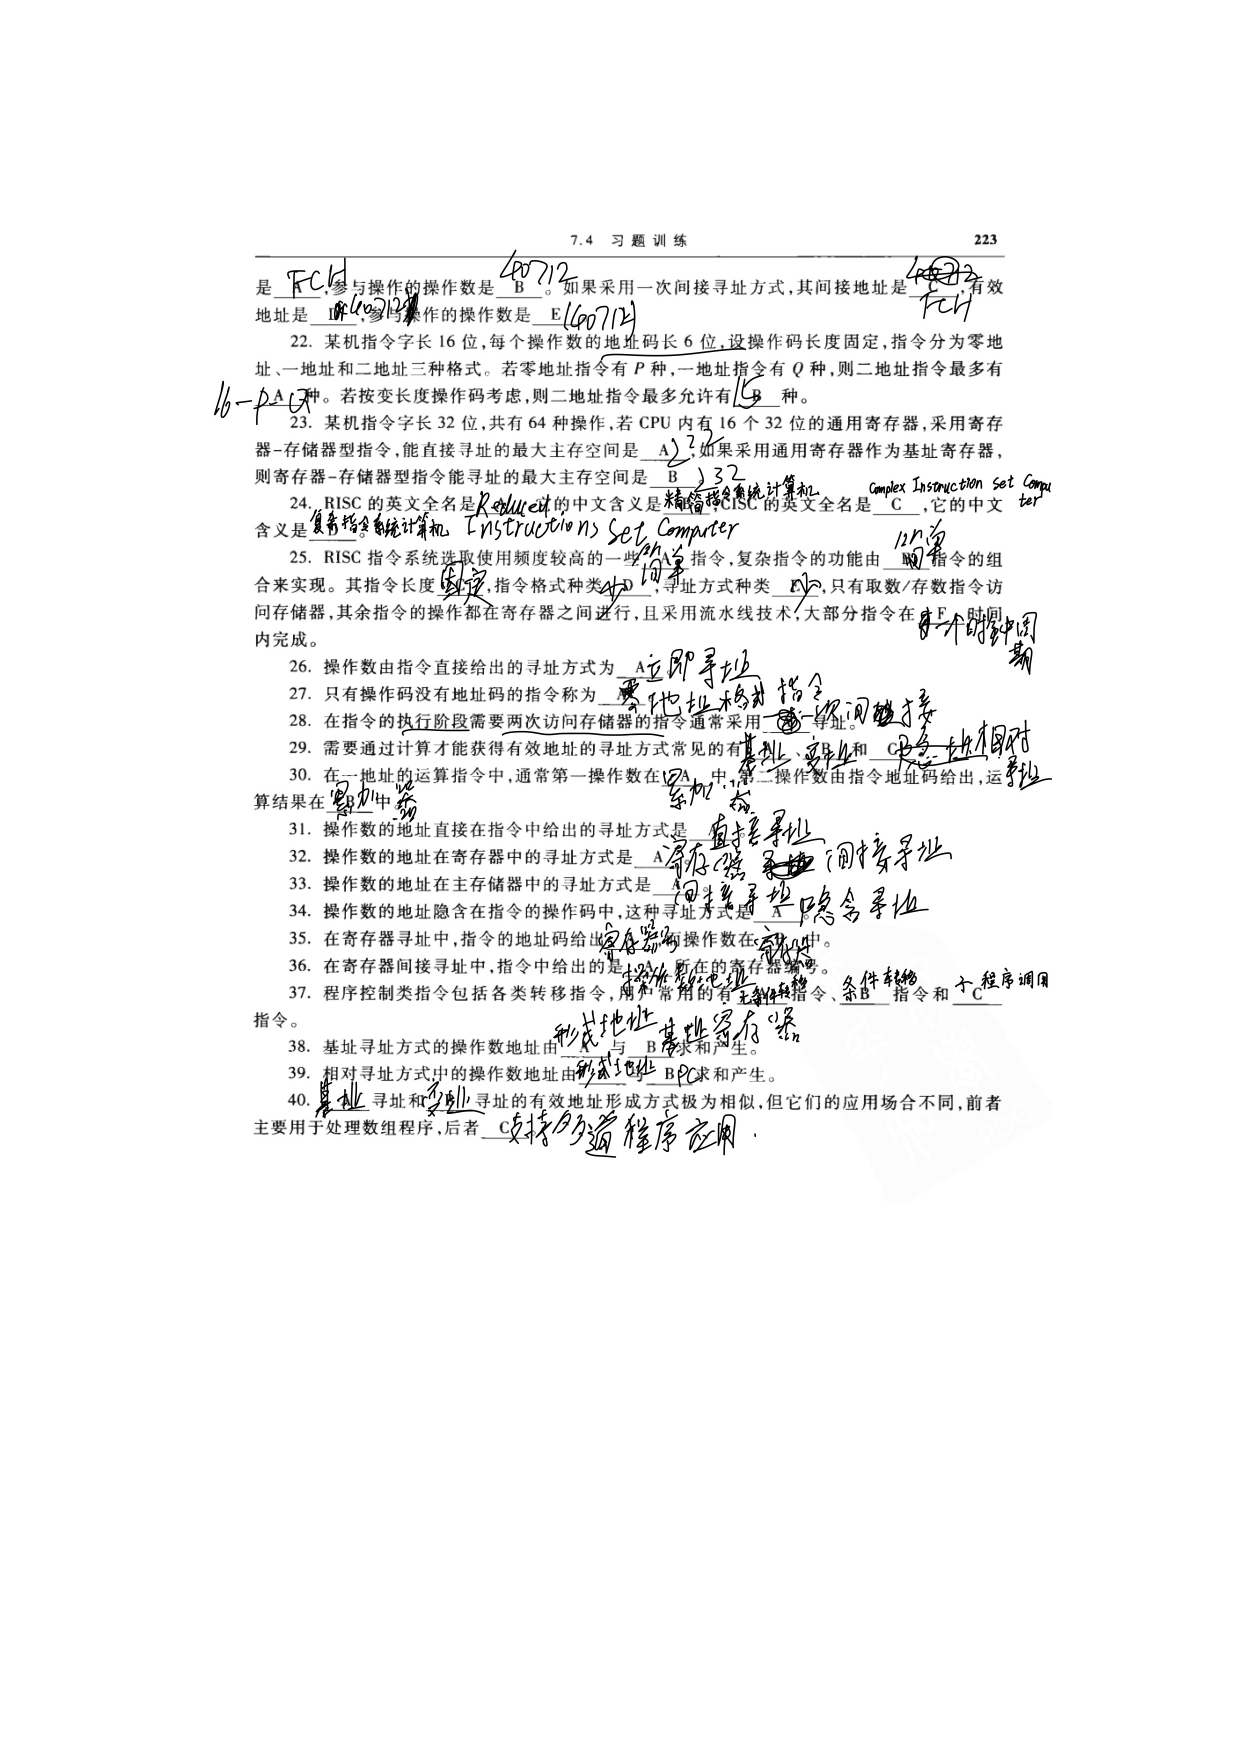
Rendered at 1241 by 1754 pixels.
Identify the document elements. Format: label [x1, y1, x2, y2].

picture [187, 162, 1052, 1333]
